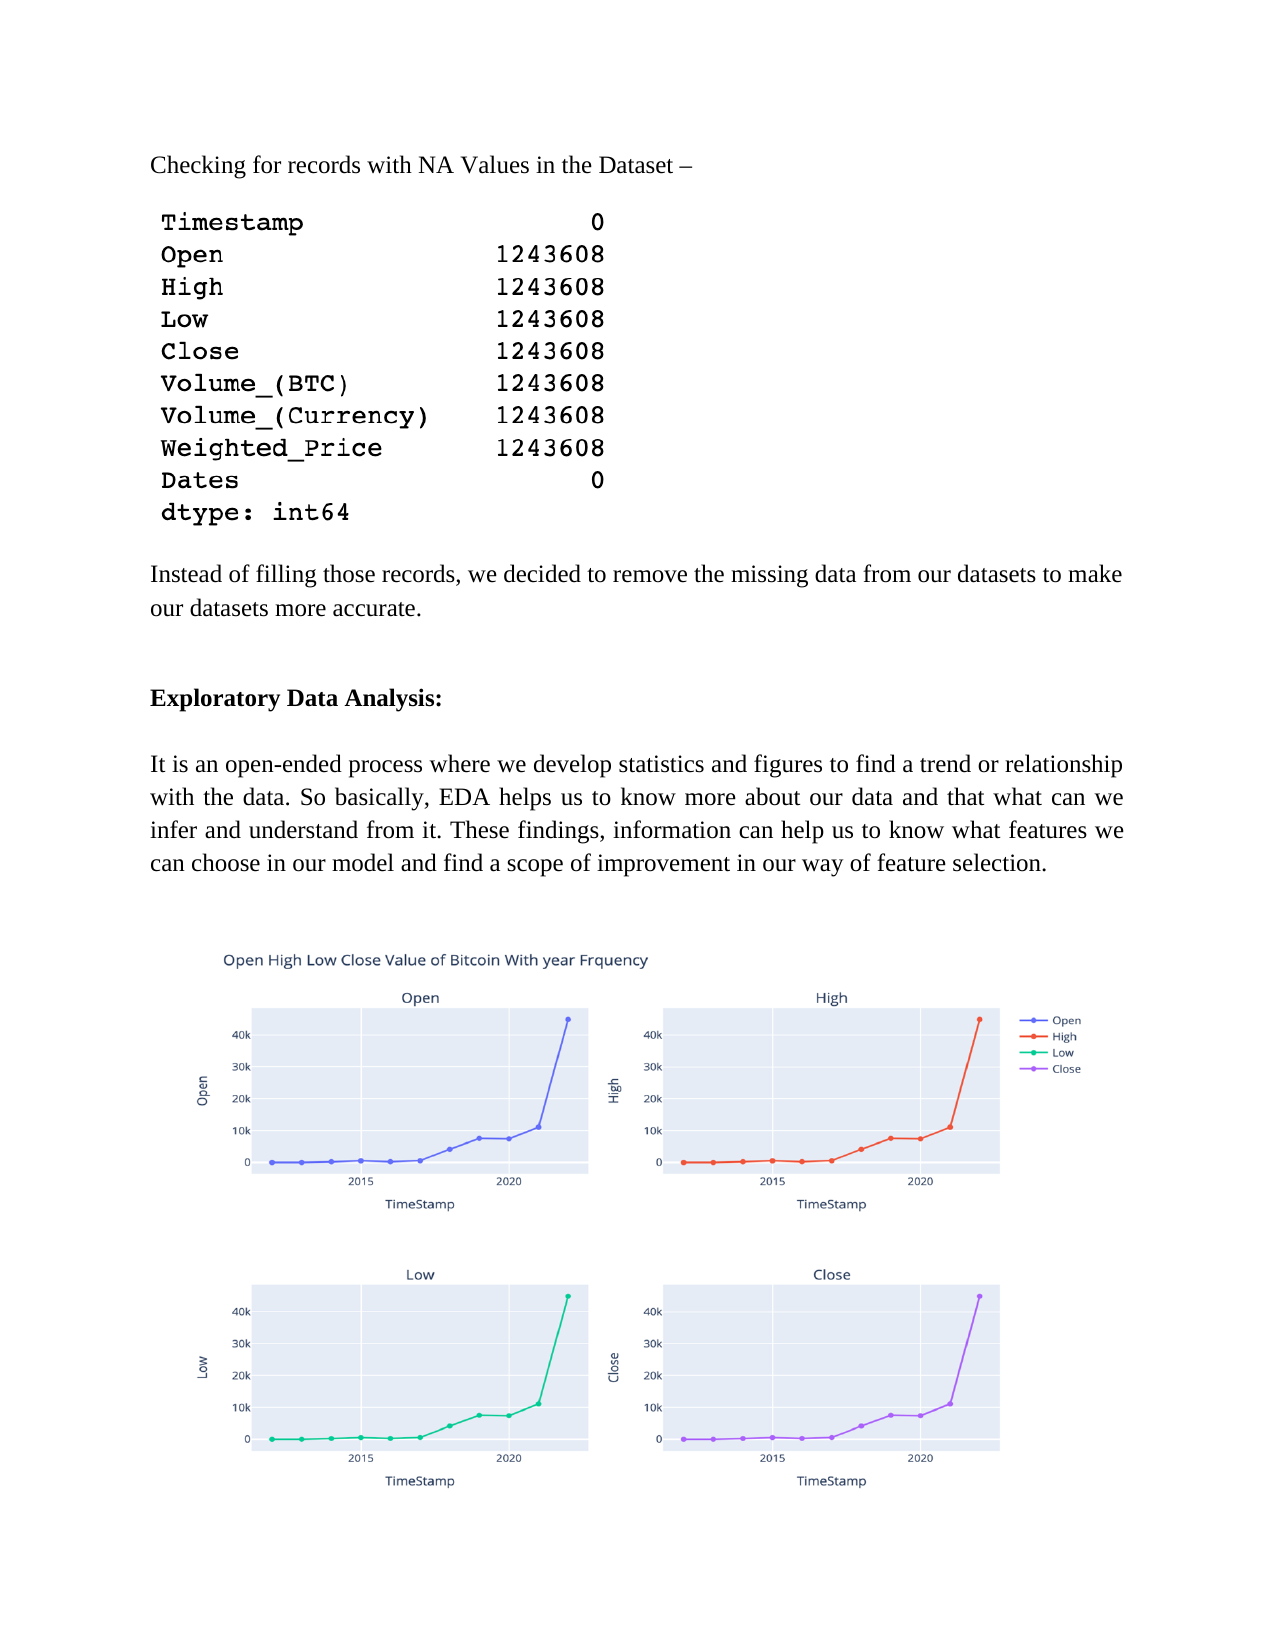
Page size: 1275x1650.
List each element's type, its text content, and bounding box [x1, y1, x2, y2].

text Checking for records with NA Values in the Dataset – [150, 150, 1125, 179]
text It is an open-ended process where we develop statistics and figures to find a trend or relationship with the data. So basically, EDA helps us to know more about our data and that what can we infer and understand from it. These findings, information can help us to know what features we can choose in our model and find a scope of improvement in our way of feature selection. [150, 749, 1125, 877]
text Instead of filling those records, we decided to remove the missing data from our datasets to make our datasets more accurate. [150, 559, 1125, 621]
picture [150, 207, 625, 531]
text Exploratory Data Analysis: [150, 683, 1125, 712]
picture [182, 947, 1093, 1500]
